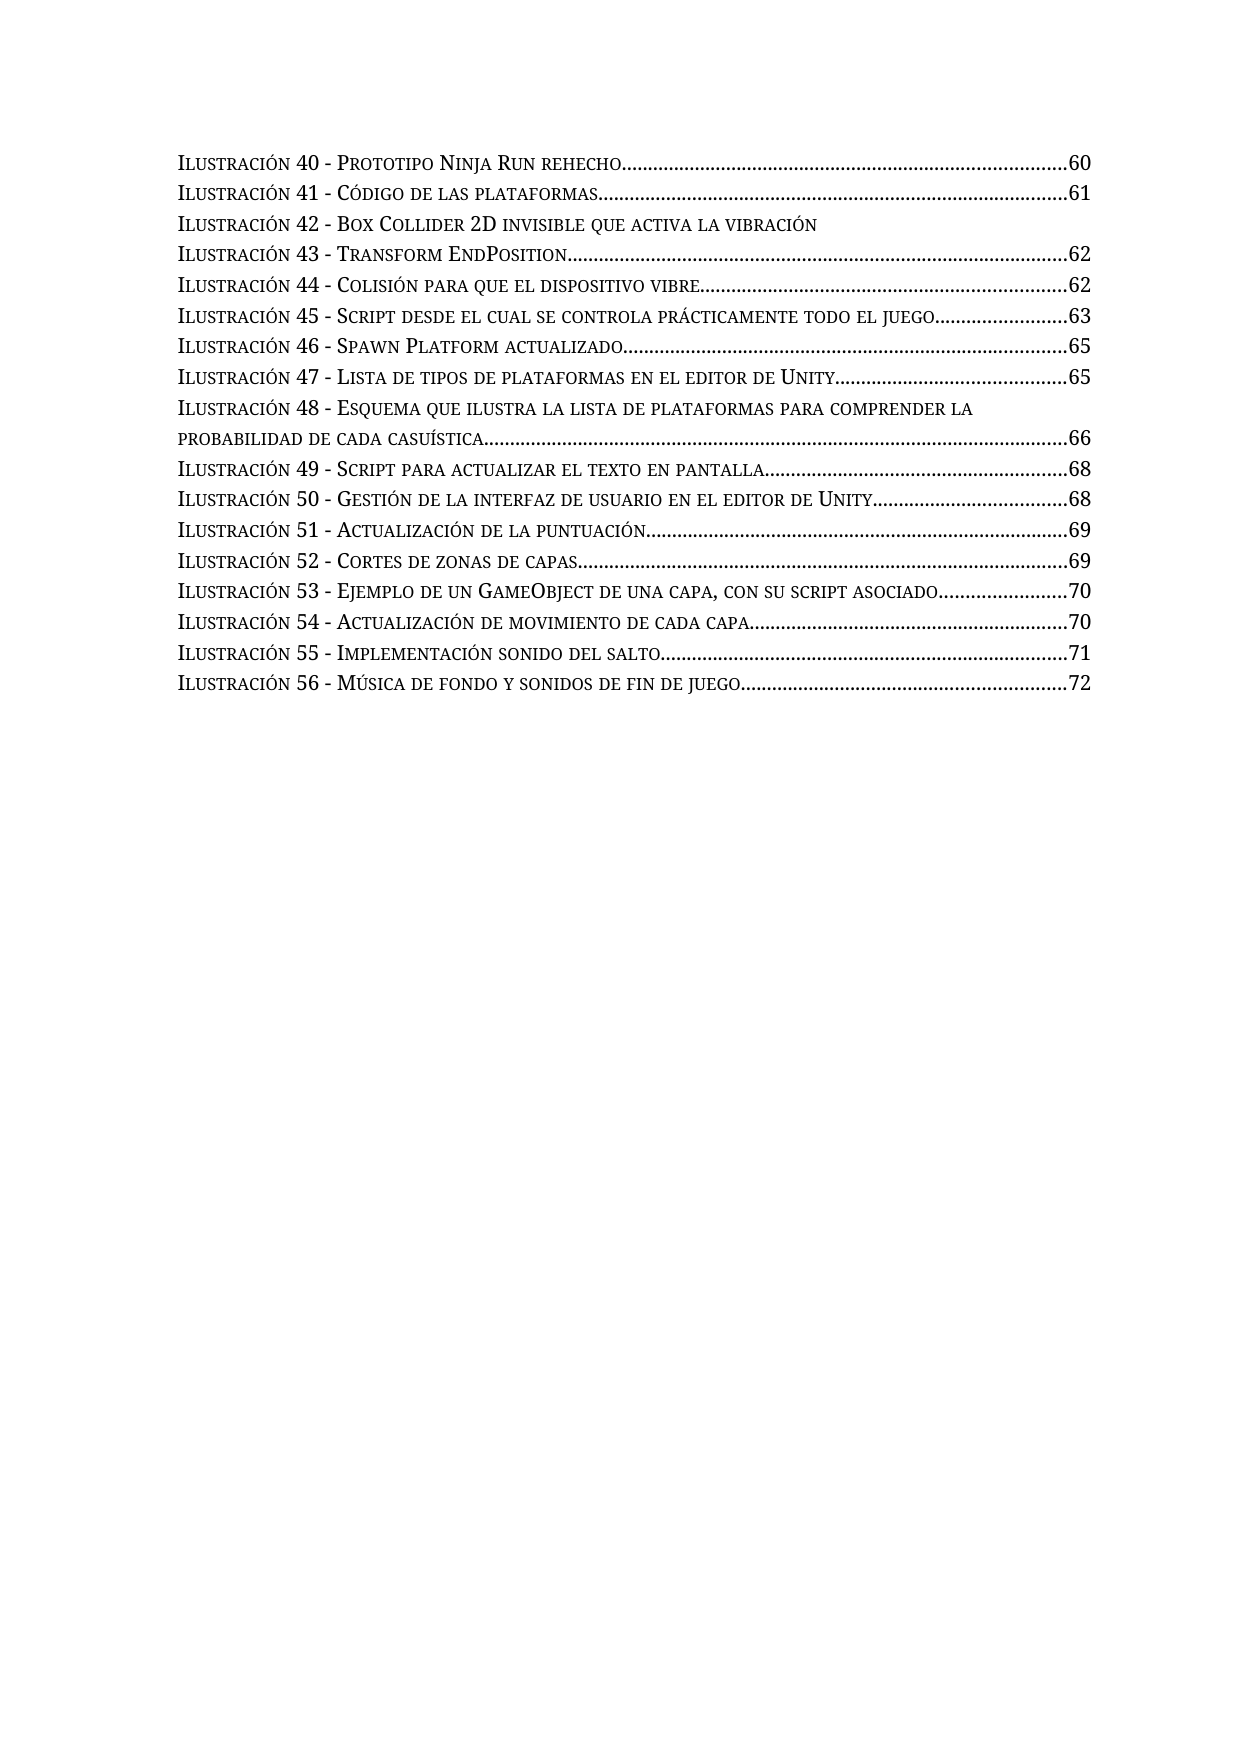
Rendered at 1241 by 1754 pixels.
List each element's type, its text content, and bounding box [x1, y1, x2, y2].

text Ilustración 41 - Código de las plataformas 61 [177, 178, 1092, 207]
text Ilustración 47 - Lista de tipos de plataformas en el editor de Unity 65 [177, 362, 1092, 391]
text Ilustración 50 - Gestión de la interfaz de usuario en el editor de Unity 68 [177, 484, 1092, 513]
text Ilustración 55 - Implementación sonido del salto 71 [177, 638, 1092, 666]
text Ilustración 46 - Spawn Platform actualizado 65 [177, 331, 1092, 360]
text Ilustración 51 - Actualización de la puntuación 69 [177, 515, 1092, 544]
text Ilustración 42 - Box Collider 2D invisible que activa la vibración Ilustración 43 - Transform EndPosition 62 [177, 209, 1092, 268]
text Ilustración 52 - Cortes de zonas de capas 69 [177, 546, 1092, 574]
text Ilustración 49 - Script para actualizar el texto en pantalla 68 [177, 454, 1092, 482]
text Ilustración 44 - Colisión para que el dispositivo vibre 62 [177, 270, 1092, 299]
text Ilustración 40 - Prototipo Ninja Run rehecho 60 [177, 148, 1092, 176]
text Ilustración 48 - Esquema que ilustra la lista de plataformas para comprender la probabilidad de cada casuística 66 [177, 393, 1092, 452]
text Ilustración 53 - Ejemplo de un GameObject de una capa, con su script asociado 70 [177, 576, 1092, 605]
text Ilustración 56 - Música de fondo y sonidos de fin de juego 72 [177, 668, 1092, 697]
text Ilustración 45 - Script desde el cual se controla prácticamente todo el juego 63 [177, 301, 1092, 329]
text Ilustración 54 - Actualización de movimiento de cada capa 70 [177, 607, 1092, 636]
